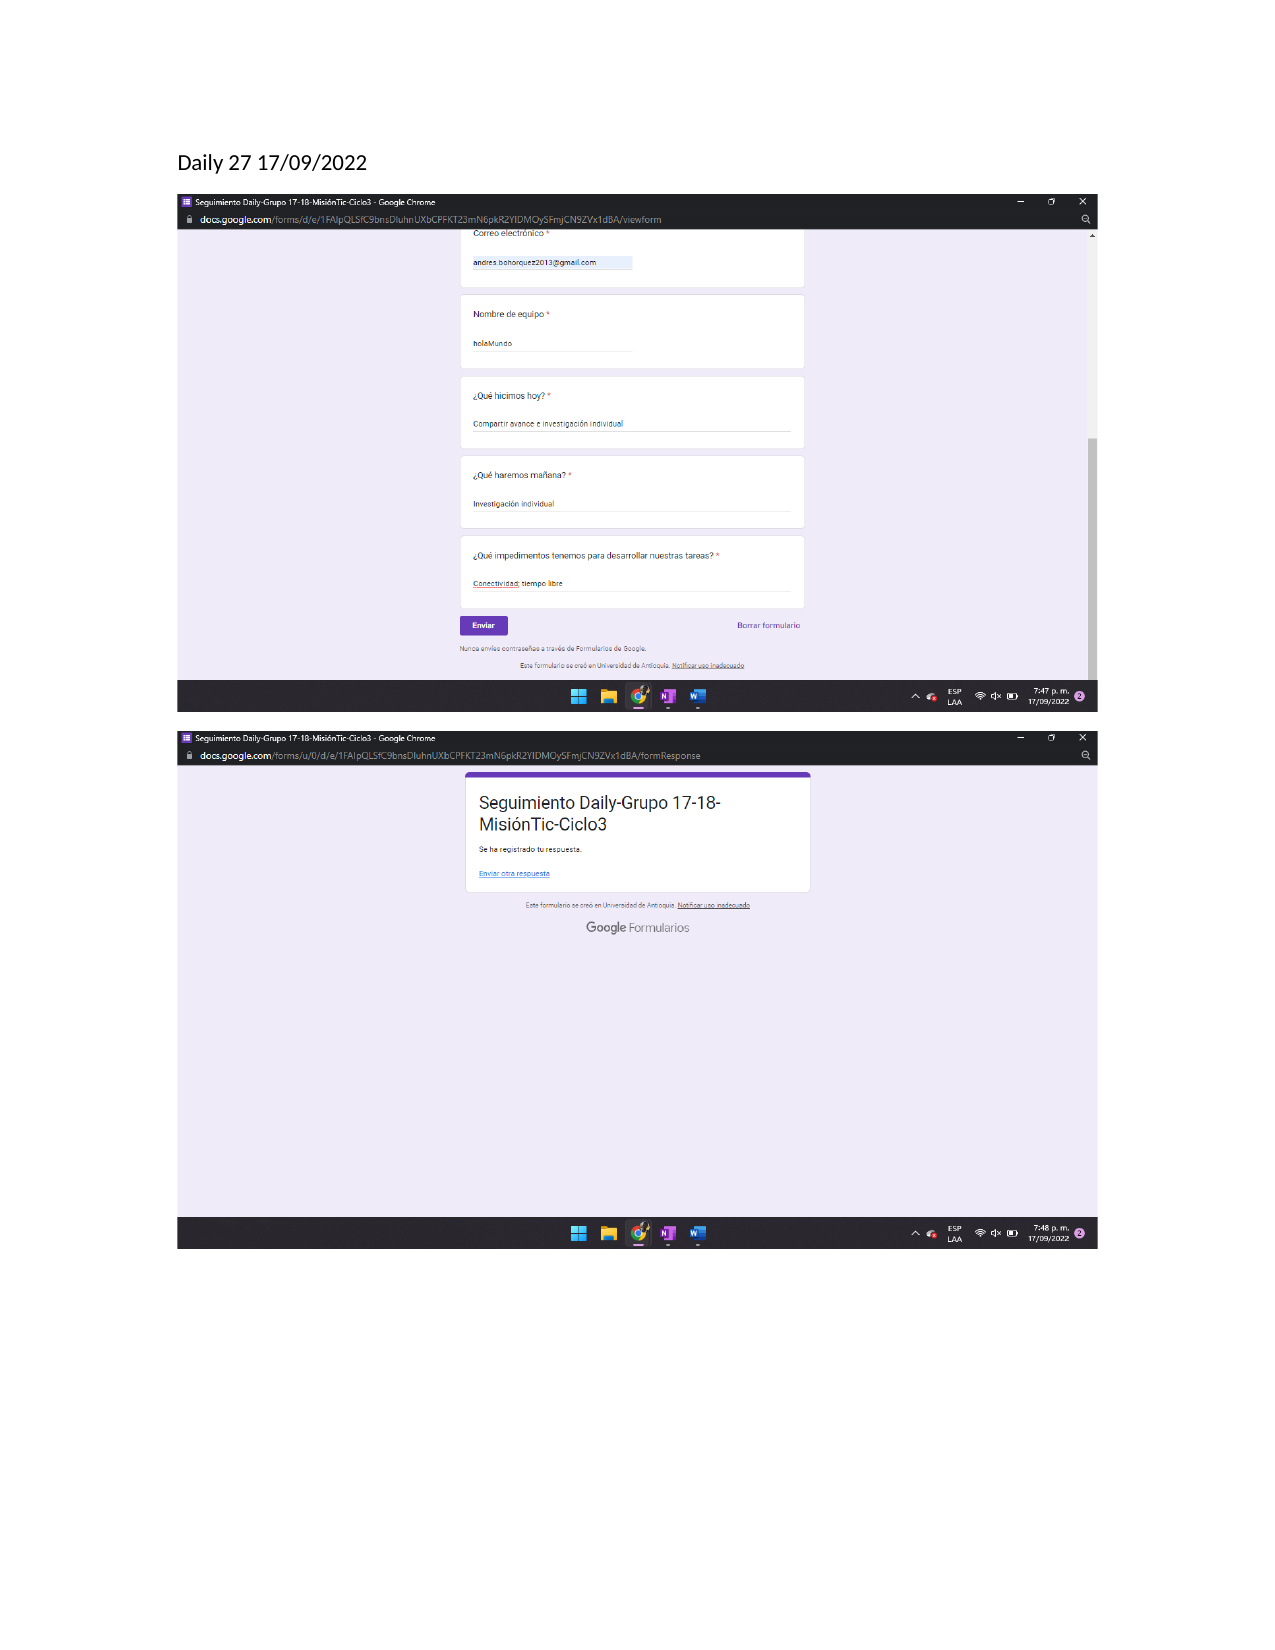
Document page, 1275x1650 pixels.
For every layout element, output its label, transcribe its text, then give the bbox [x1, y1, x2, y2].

text Daily 27 17/09/2022 [177, 148, 1098, 176]
picture [177, 731, 1098, 1249]
picture [177, 194, 1098, 712]
